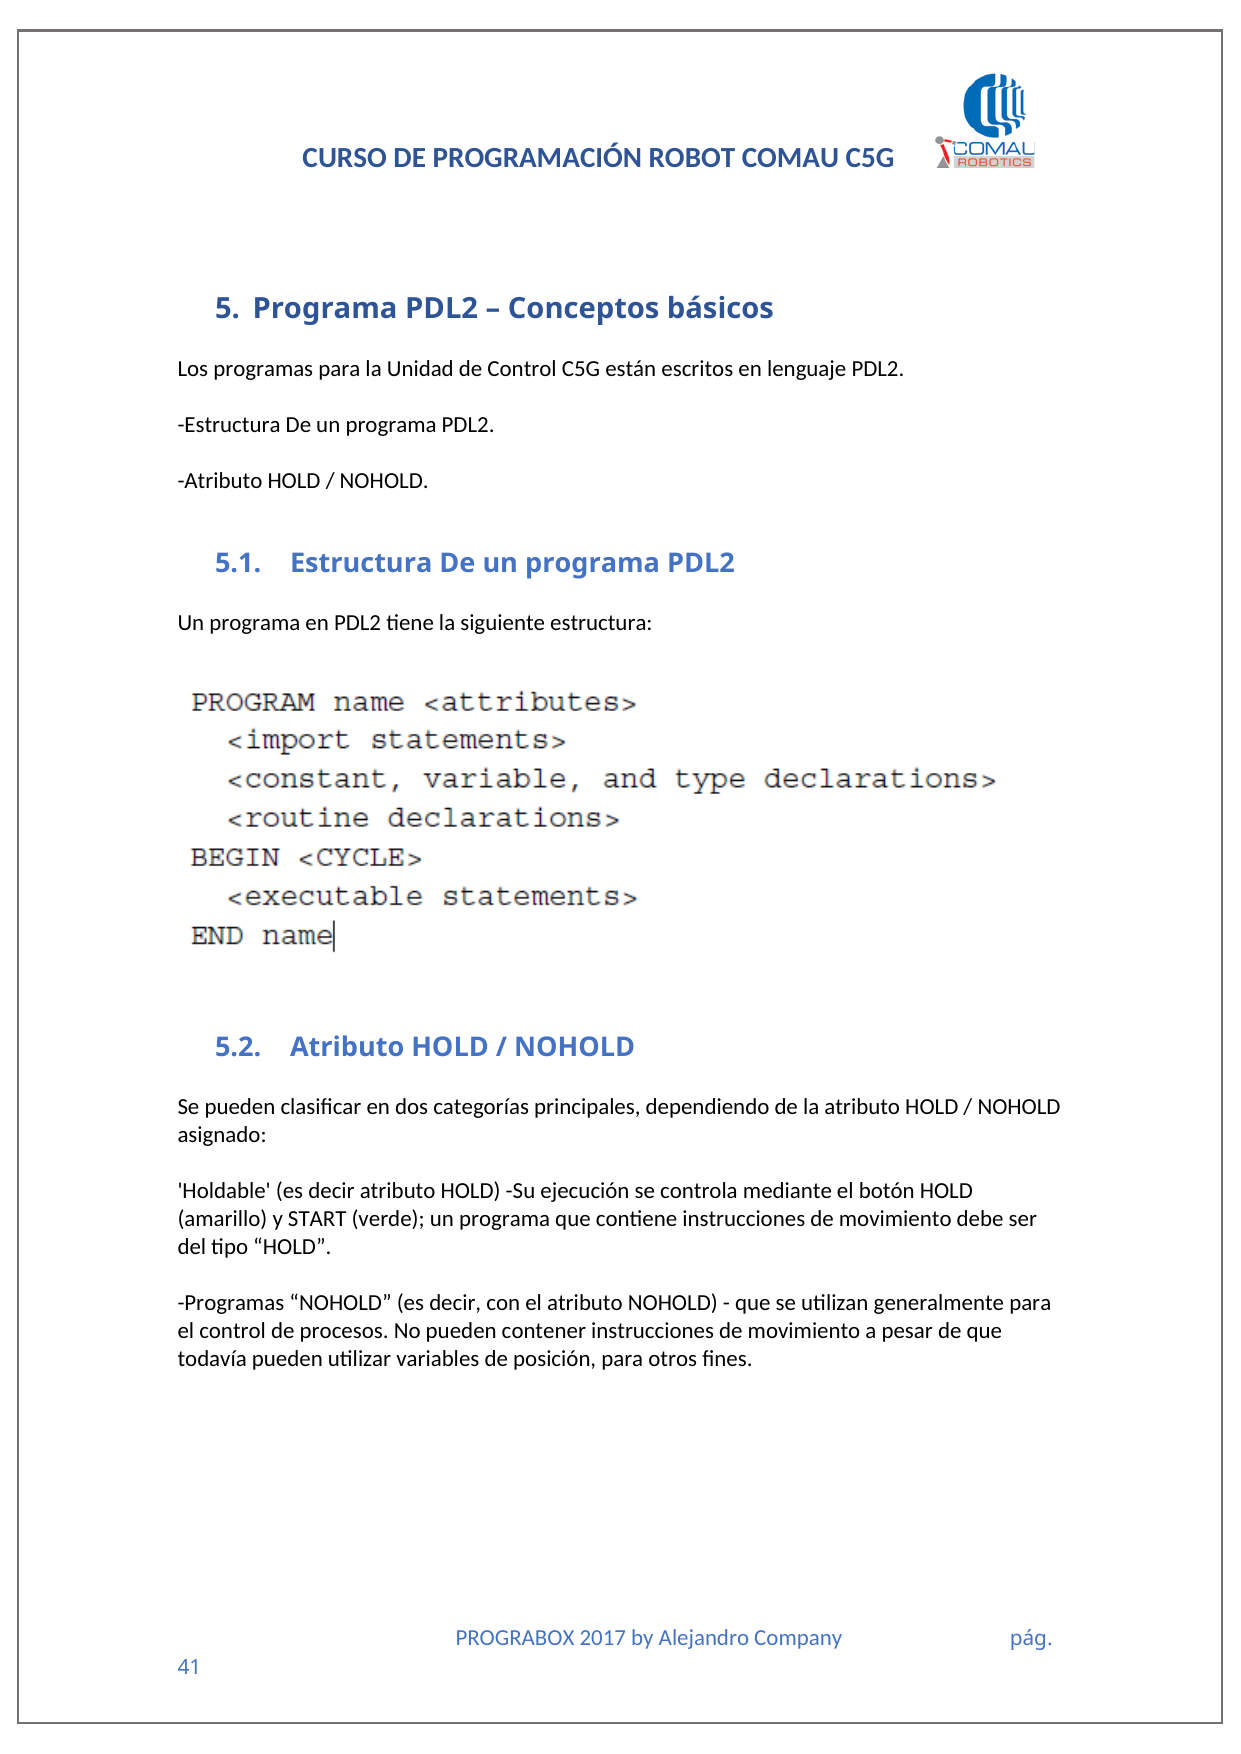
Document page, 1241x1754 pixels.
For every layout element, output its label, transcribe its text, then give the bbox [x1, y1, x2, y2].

text Un programa en PDL2 tiene la siguiente estructura: [177, 608, 1063, 636]
text Los programas para la Unidad de Control C5G están escritos en lenguaje PDL2. -Estructura De un programa PDL2. -Atributo HOLD / NOHOLD. [177, 354, 1063, 495]
subtitle Estructura De un programa PDL2 [215, 543, 1063, 580]
picture [177, 664, 1042, 1007]
subtitle Programa PDL2 – Conceptos básicos [215, 287, 1063, 327]
subtitle Atributo HOLD / NOHOLD [215, 1027, 1063, 1064]
text Se pueden clasificar en dos categorías principales, dependiendo de la atributo HOLD / NOHOLD asignado: 'Holdable' (es decir atributo HOLD) -Su ejecución se controla mediante el botón HOLD (amarillo) y START (verde); un programa que contiene instrucciones de movimiento debe ser del tipo “HOLD”. -Programas “NOHOLD” (es decir, con el atributo NOHOLD) - que se utilizan generalmente para el control de procesos. No pueden contener instrucciones de movimiento a pesar de que todavía pueden utilizar variables de posición, para otros fines. [177, 1092, 1063, 1373]
